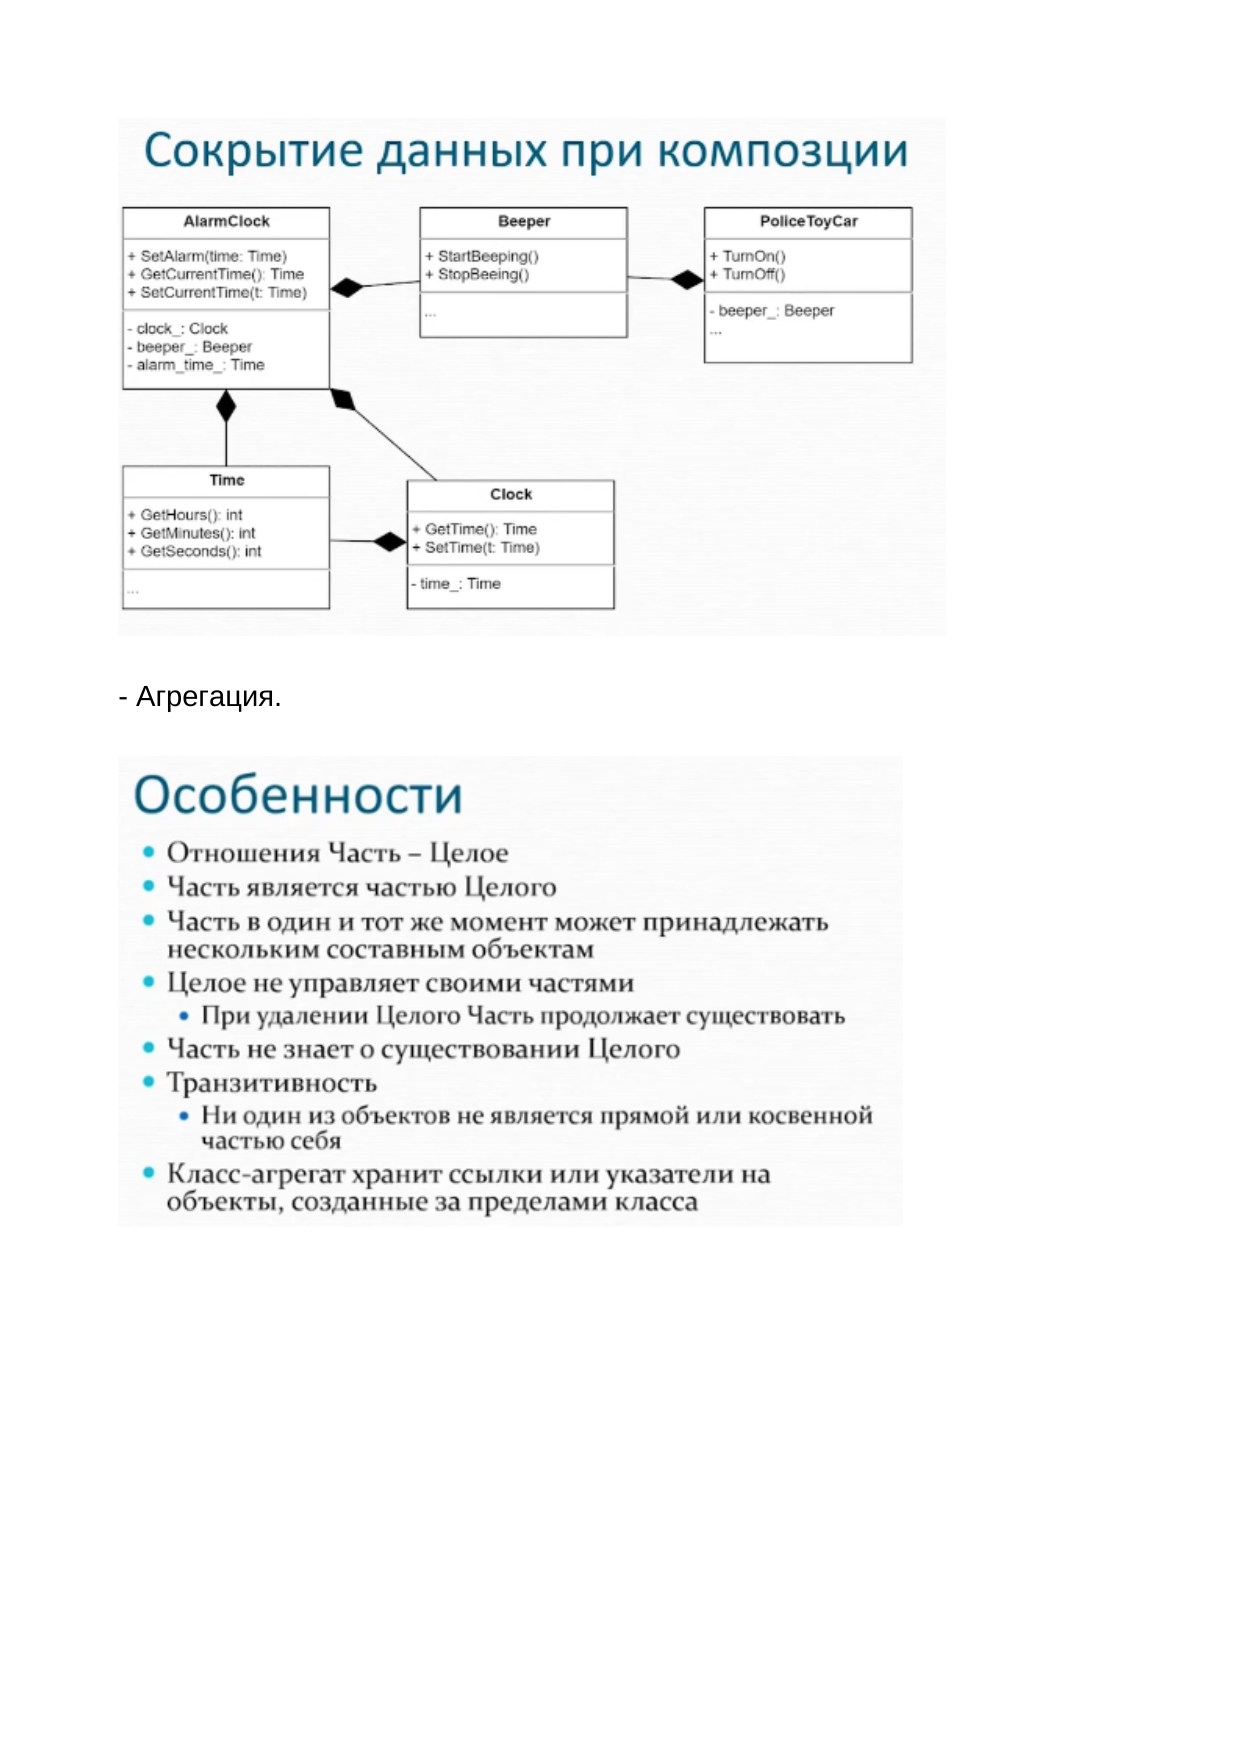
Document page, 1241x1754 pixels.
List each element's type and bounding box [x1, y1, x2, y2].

text [118, 118, 1122, 1265]
picture [118, 756, 903, 1227]
picture [118, 118, 951, 636]
